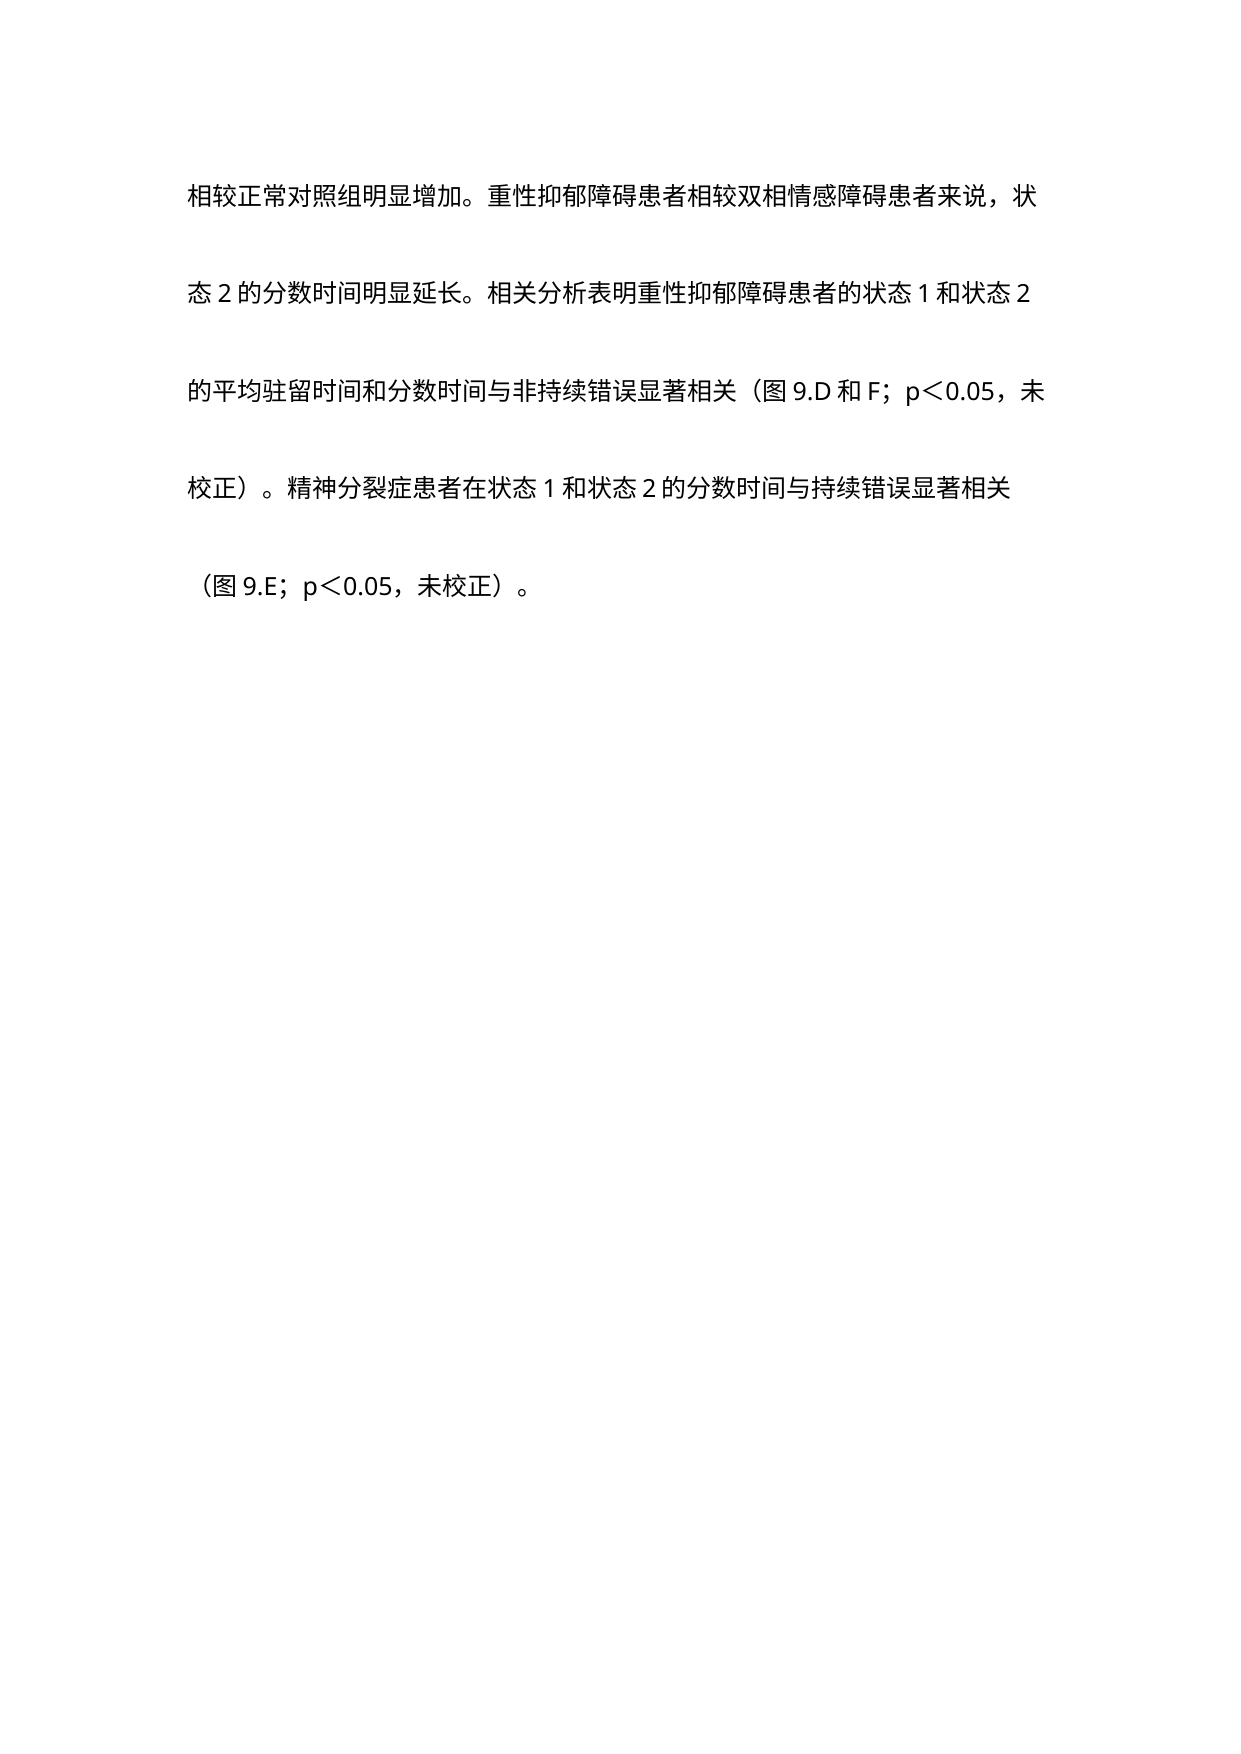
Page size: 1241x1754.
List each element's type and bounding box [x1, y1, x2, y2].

text [187, 162, 1053, 617]
